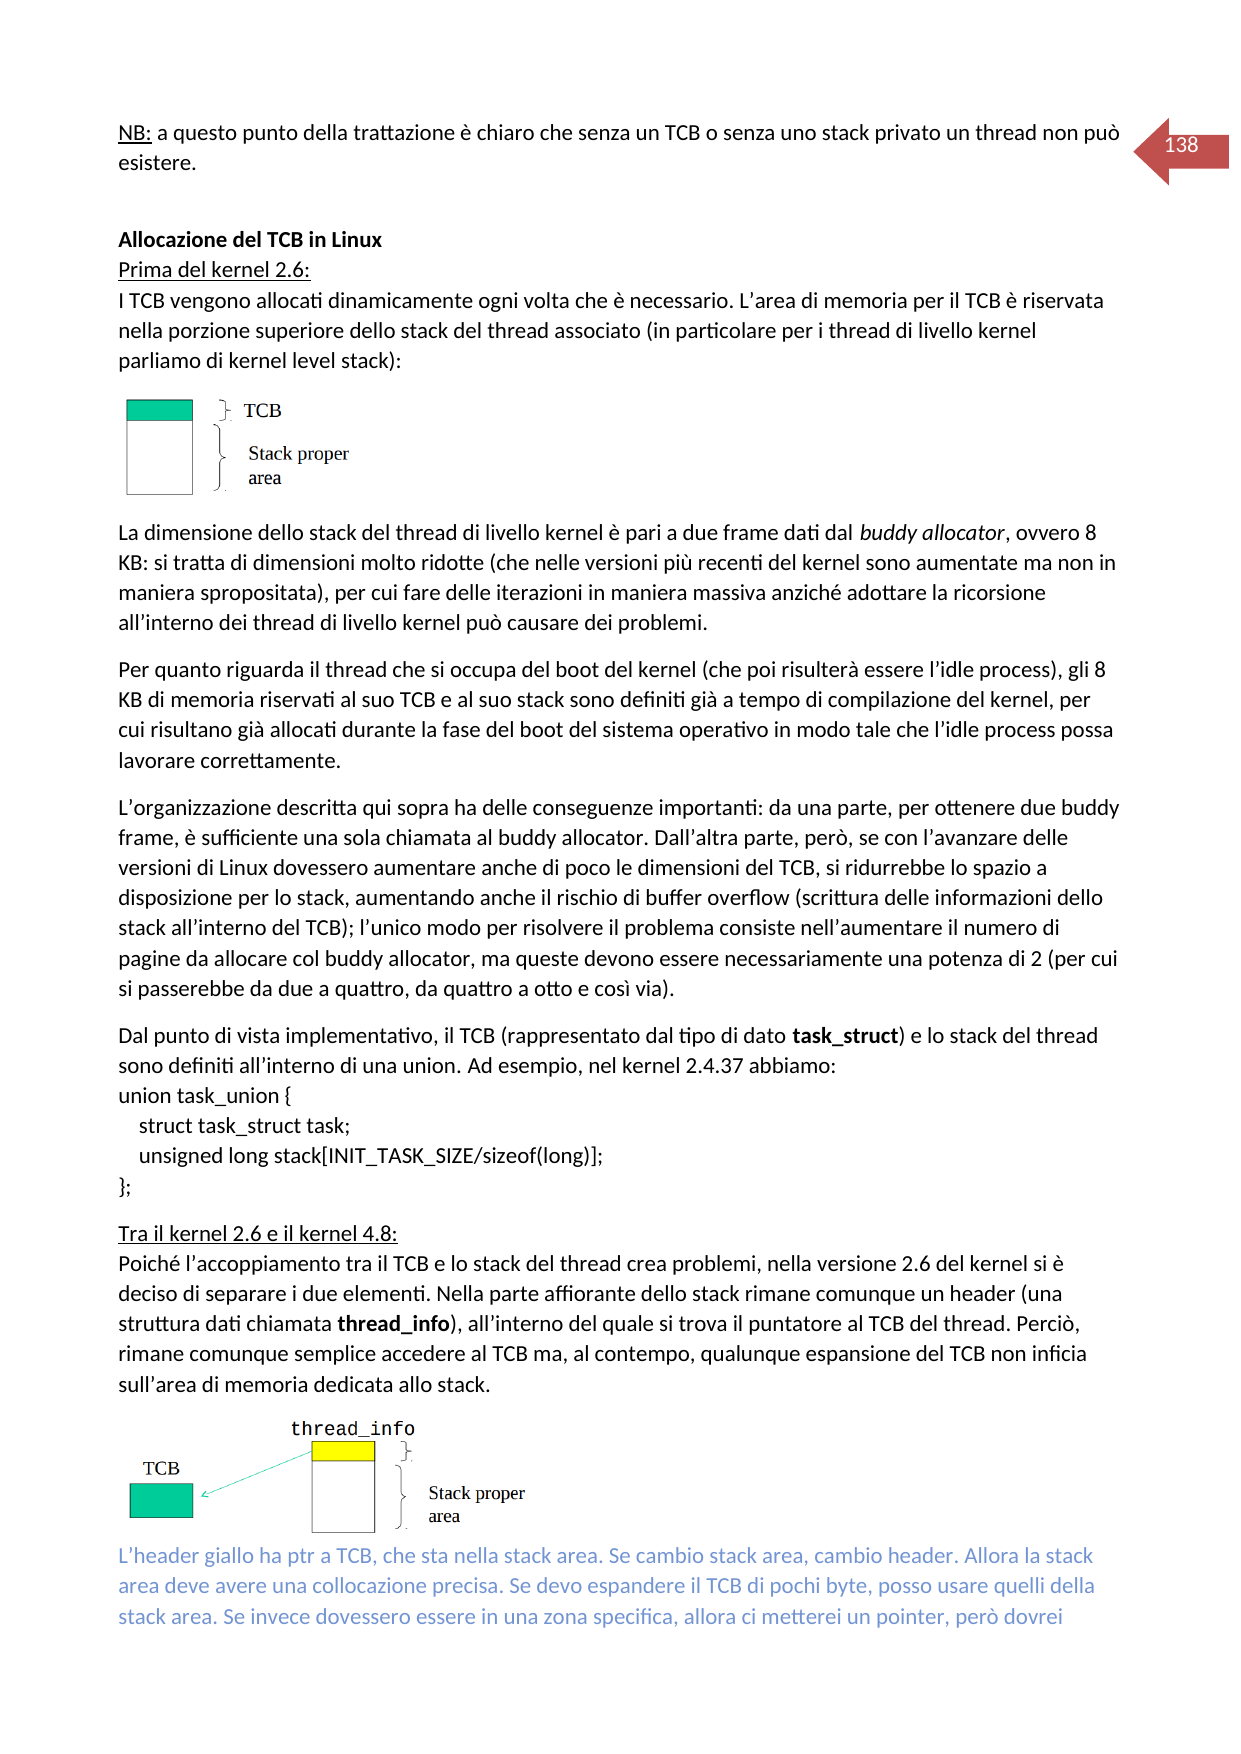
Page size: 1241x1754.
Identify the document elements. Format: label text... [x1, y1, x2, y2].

text L’organizzazione descritta qui sopra ha delle conseguenze importanti: da una parte, per ottenere due buddy frame, è sufficiente una sola chiamata al buddy allocator. Dall’altra parte, però, se con l’avanzare delle versioni di Linux dovessero aumentare anche di poco le dimensioni del TCB, si ridurrebbe lo spazio a disposizione per lo stack, aumentando anche il rischio di buffer overflow (scrittura delle informazioni dello stack all’interno del TCB); l’unico modo per risolvere il problema consiste nell’aumentare il numero di pagine da allocare col buddy allocator, ma queste devono essere necessariamente una potenza di 2 (per cui si passerebbe da due a quattro, da quattro a otto e così via). [118, 793, 1122, 1002]
text Tra il kernel 2.6 e il kernel 4.8: Poiché l’accoppiamento tra il TCB e lo stack del thread crea problemi, nella versione 2.6 del kernel si è deciso di separare i due elementi. Nella parte affiorante dello stack rimane comunque un header (una struttura dati chiamata thread_info), all’interno del quale si trova il puntatore al TCB del thread. Perciò, rimane comunque semplice accedere al TCB ma, al contempo, qualunque espansione del TCB non inficia sull’area di memoria dedicata allo stack. [118, 1219, 1122, 1398]
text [118, 118, 1122, 176]
text Per quanto riguarda il thread che si occupa del boot del kernel (che poi risulterà essere l’idle process), gli 8 KB di memoria riservati al suo TCB e al suo stack sono definiti già a tempo di compilazione del kernel, per cui risultano già allocati durante la fase del boot del sistema operativo in modo tale che l’idle process possa lavorare correttamente. [118, 655, 1122, 774]
picture [118, 1416, 531, 1540]
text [118, 1417, 1122, 1630]
picture [118, 393, 352, 499]
text Allocazione del TCB in Linux Prima del kernel 2.6: I TCB vengono allocati dinamicamente ogni volta che è necessario. L’area di memoria per il TCB è riservata nella porzione superiore dello stack del thread associato (in particolare per i thread di livello kernel parliamo di kernel level stack): [118, 195, 1122, 374]
text La dimensione dello stack del thread di livello kernel è pari a due frame dati dal buddy allocator, ovvero 8 KB: si tratta di dimensioni molto ridotte (che nelle versioni più recenti del kernel sono aumentate ma non in maniera spropositata), per cui fare delle iterazioni in maniera massiva anziché adottare la ricorsione all’interno dei thread di livello kernel può causare dei problemi. [118, 518, 1122, 636]
text Dal punto di vista implementativo, il TCB (rappresentato dal tipo di dato task_struct) e lo stack del thread sono definiti all’interno di una union. Ad esempio, nel kernel 2.4.37 abbiamo: union task_union { struct task_struct task; unsigned long stack[INIT_TASK_SIZE/sizeof(long)]; }; [118, 1021, 1122, 1200]
